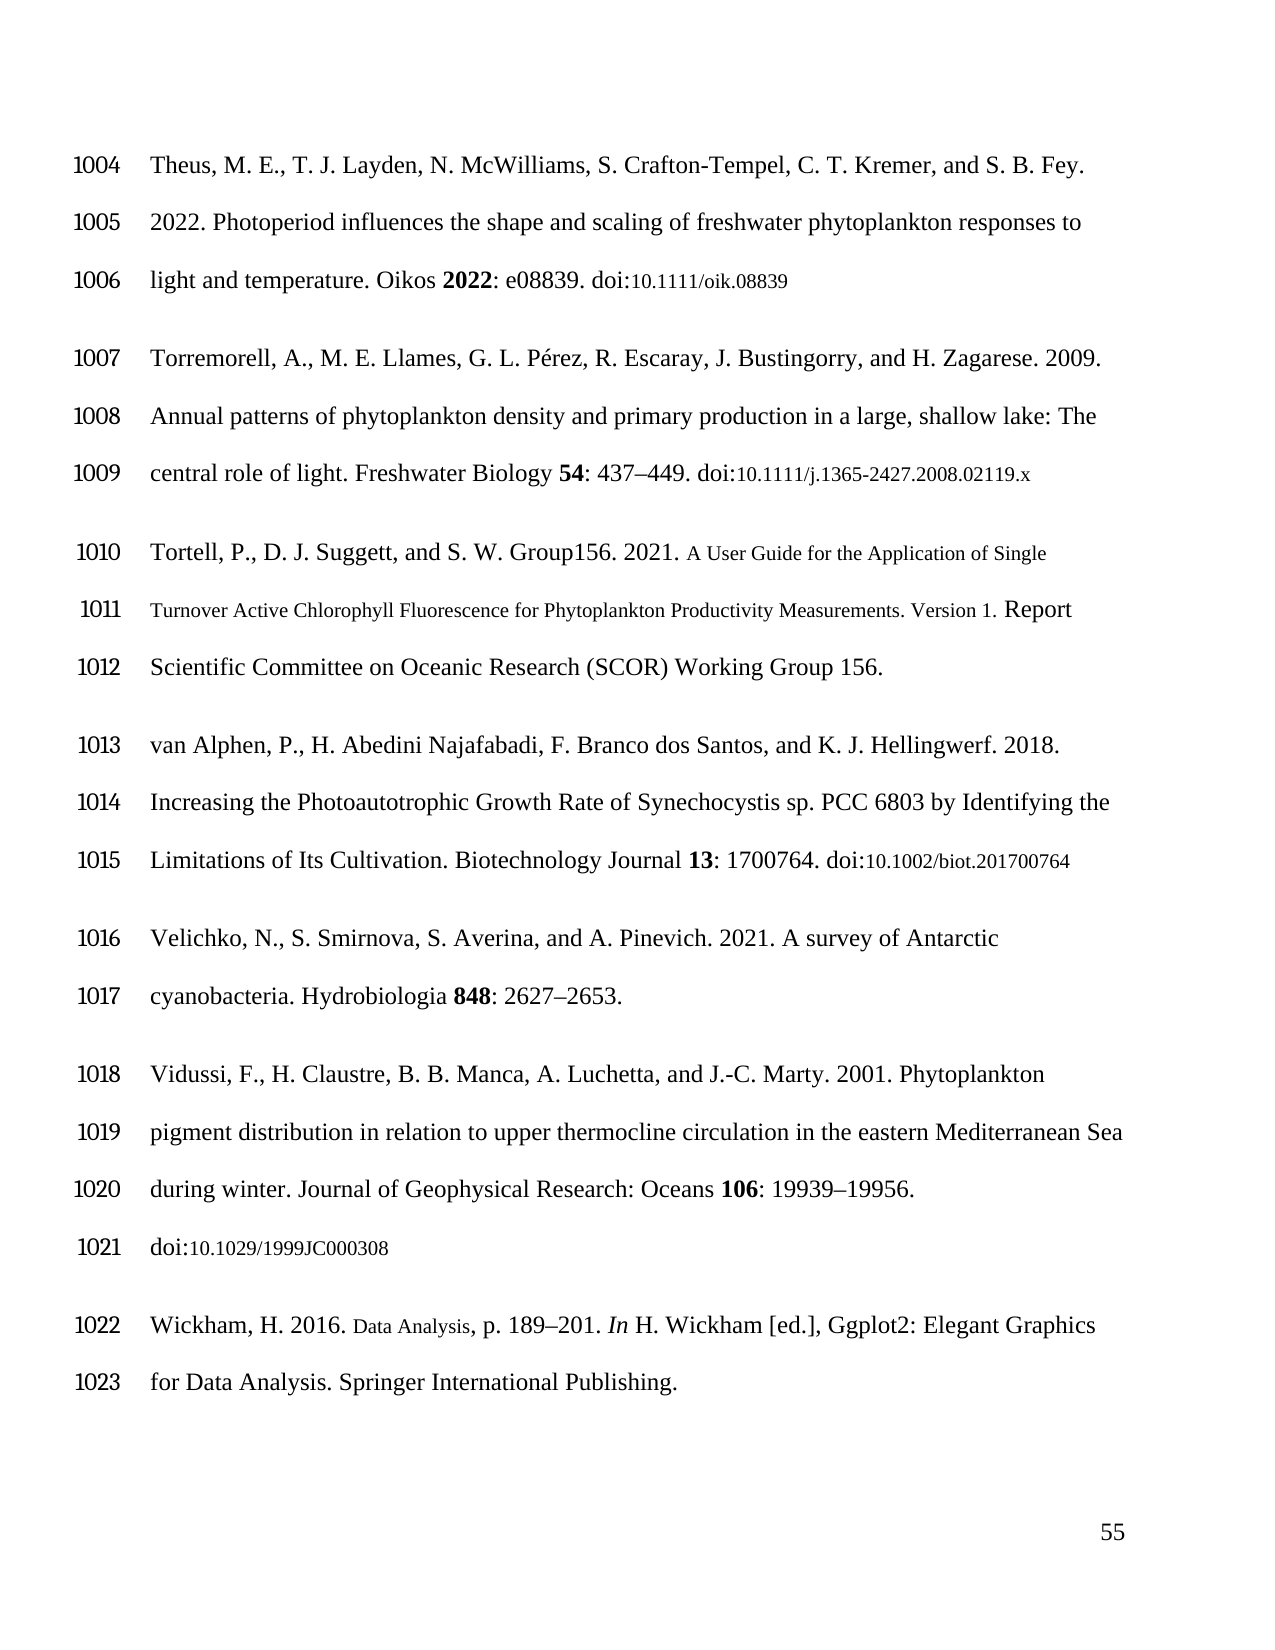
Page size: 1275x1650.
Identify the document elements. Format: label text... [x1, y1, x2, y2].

text Velichko, N., S. Smirnova, S. Averina, and A. Pinevich. 2021. A survey of Antarctic cyanobacteria. Hydrobiologia 848: 2627–2653. [150, 923, 1125, 1009]
text Torremorell, A., M. E. Llames, G. L. Pérez, R. Escaray, J. Bustingorry, and H. Zagarese. 2009. Annual patterns of phytoplankton density and primary production in a large, shallow lake: The central role of light. Freshwater Biology 54: 437–449. doi:10.1111/j.1365-2427.2008.02119.x [150, 343, 1125, 487]
text Vidussi, F., H. Claustre, B. B. Manca, A. Luchetta, and J.-C. Marty. 2001. Phytoplankton pigment distribution in relation to upper thermocline circulation in the eastern Mediterranean Sea during winter. Journal of Geophysical Research: Oceans 106: 19939–19956. doi:10.1029/1999JC000308 [150, 1059, 1125, 1260]
text Wickham, H. 2016. Data Analysis, p. 189–201. In H. Wickham [ed.], Ggplot2: Elegant Graphics for Data Analysis. Springer International Publishing. [150, 1310, 1125, 1396]
text Tortell, P., D. J. Suggett, and S. W. Group156. 2021. A User Guide for the Application of Single Turnover Active Chlorophyll Fluorescence for Phytoplankton Productivity Measurements. Version 1. Report Scientific Committee on Oceanic Research (SCOR) Working Group 156. [150, 537, 1125, 680]
text Theus, M. E., T. J. Layden, N. McWilliams, S. Crafton-Tempel, C. T. Kremer, and S. B. Fey. 2022. Photoperiod influences the shape and scaling of freshwater phytoplankton responses to light and temperature. Oikos 2022: e08839. doi:10.1111/oik.08839 [150, 150, 1125, 294]
text van Alphen, P., H. Abedini Najafabadi, F. Branco dos Santos, and K. J. Hellingwerf. 2018. Increasing the Photoautotrophic Growth Rate of Synechocystis sp. PCC 6803 by Identifying the Limitations of Its Cultivation. Biotechnology Journal 13: 1700764. doi:10.1002/biot.201700764 [150, 730, 1125, 874]
